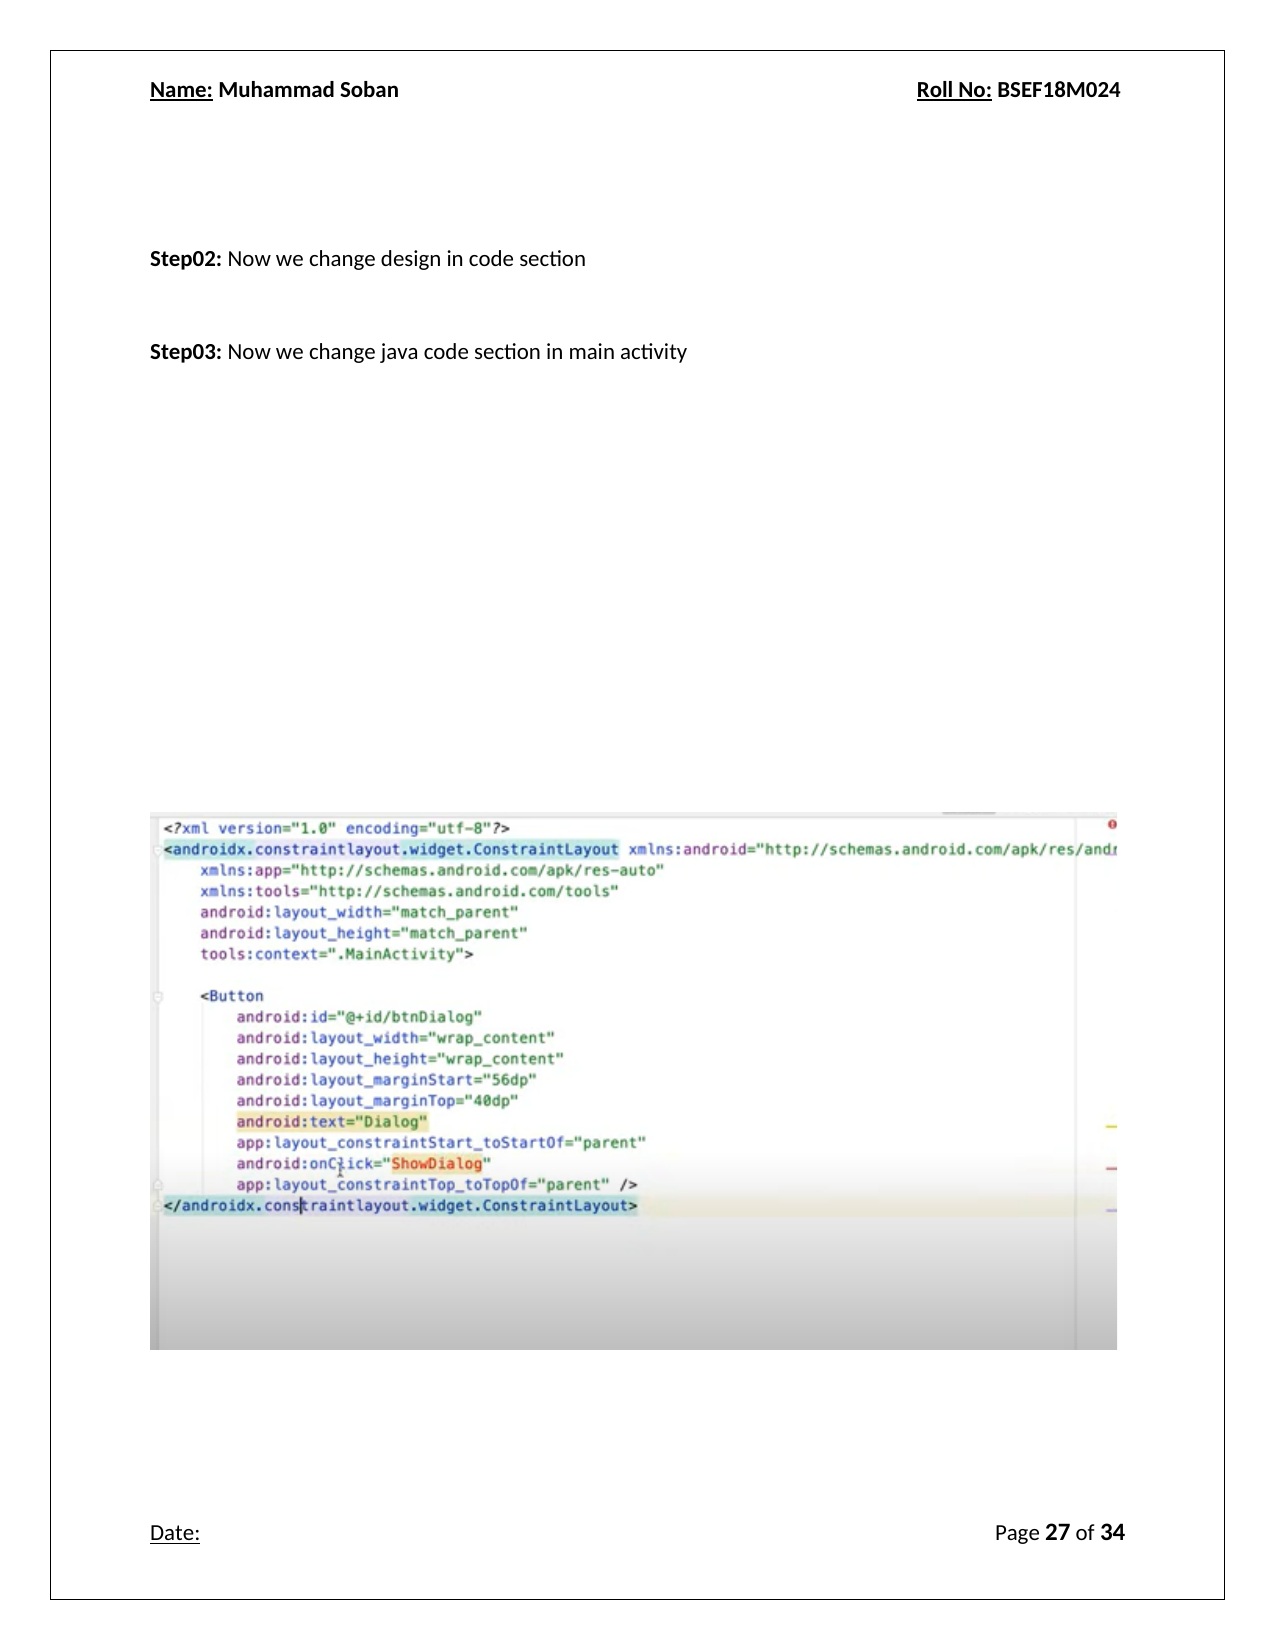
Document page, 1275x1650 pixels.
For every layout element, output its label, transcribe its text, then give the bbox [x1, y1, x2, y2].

picture [150, 812, 1118, 1350]
text Step03: Now we change java code section in main activity [150, 337, 1125, 366]
text Step02: Now we change design in code section [150, 244, 1125, 272]
